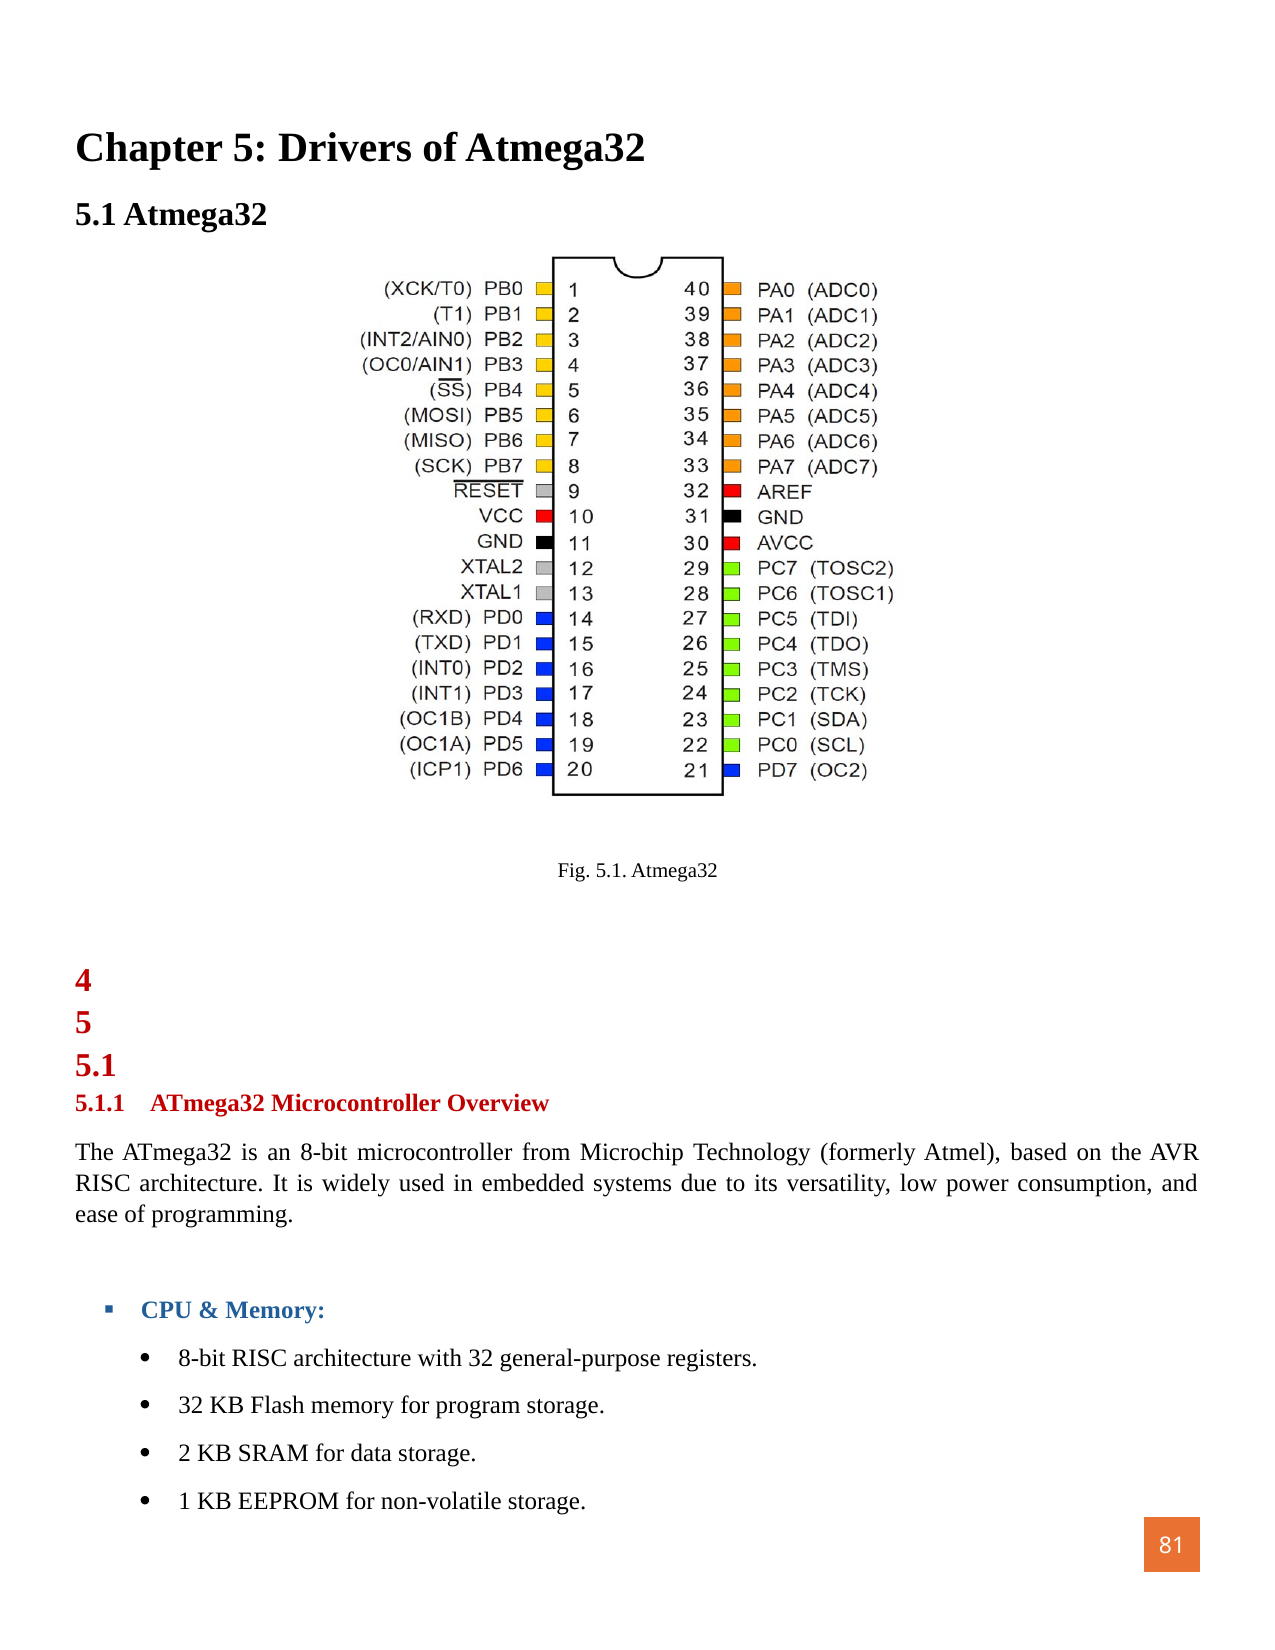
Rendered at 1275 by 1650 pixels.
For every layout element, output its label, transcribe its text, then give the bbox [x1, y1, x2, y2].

list CPU & Memory: [103, 1295, 1200, 1324]
text Chapter 5: Drivers of Atmega32 [75, 123, 1200, 171]
text The ATmega32 is an 8-bit microcontroller from Microchip Technology (formerly Atmel), based on the AVR RISC architecture. It is widely used in embedded systems due to its versatility, low power consumption, and ease of programming. [75, 1137, 1200, 1228]
list 8-bit RISC architecture with 32 general-purpose registers. [141, 1343, 1200, 1371]
text Fig. 5.1. Atmega32 [75, 858, 1200, 882]
list ATmega32 Microcontroller Overview [75, 1088, 1200, 1116]
list 32 KB Flash memory for program storage. [141, 1390, 1200, 1419]
picture [253, 255, 1022, 799]
text 5.1 Atmega32 [75, 194, 1200, 233]
list 1 KB EEPROM for non-volatile storage. [141, 1486, 1200, 1514]
list 2 KB SRAM for data storage. [141, 1438, 1200, 1467]
